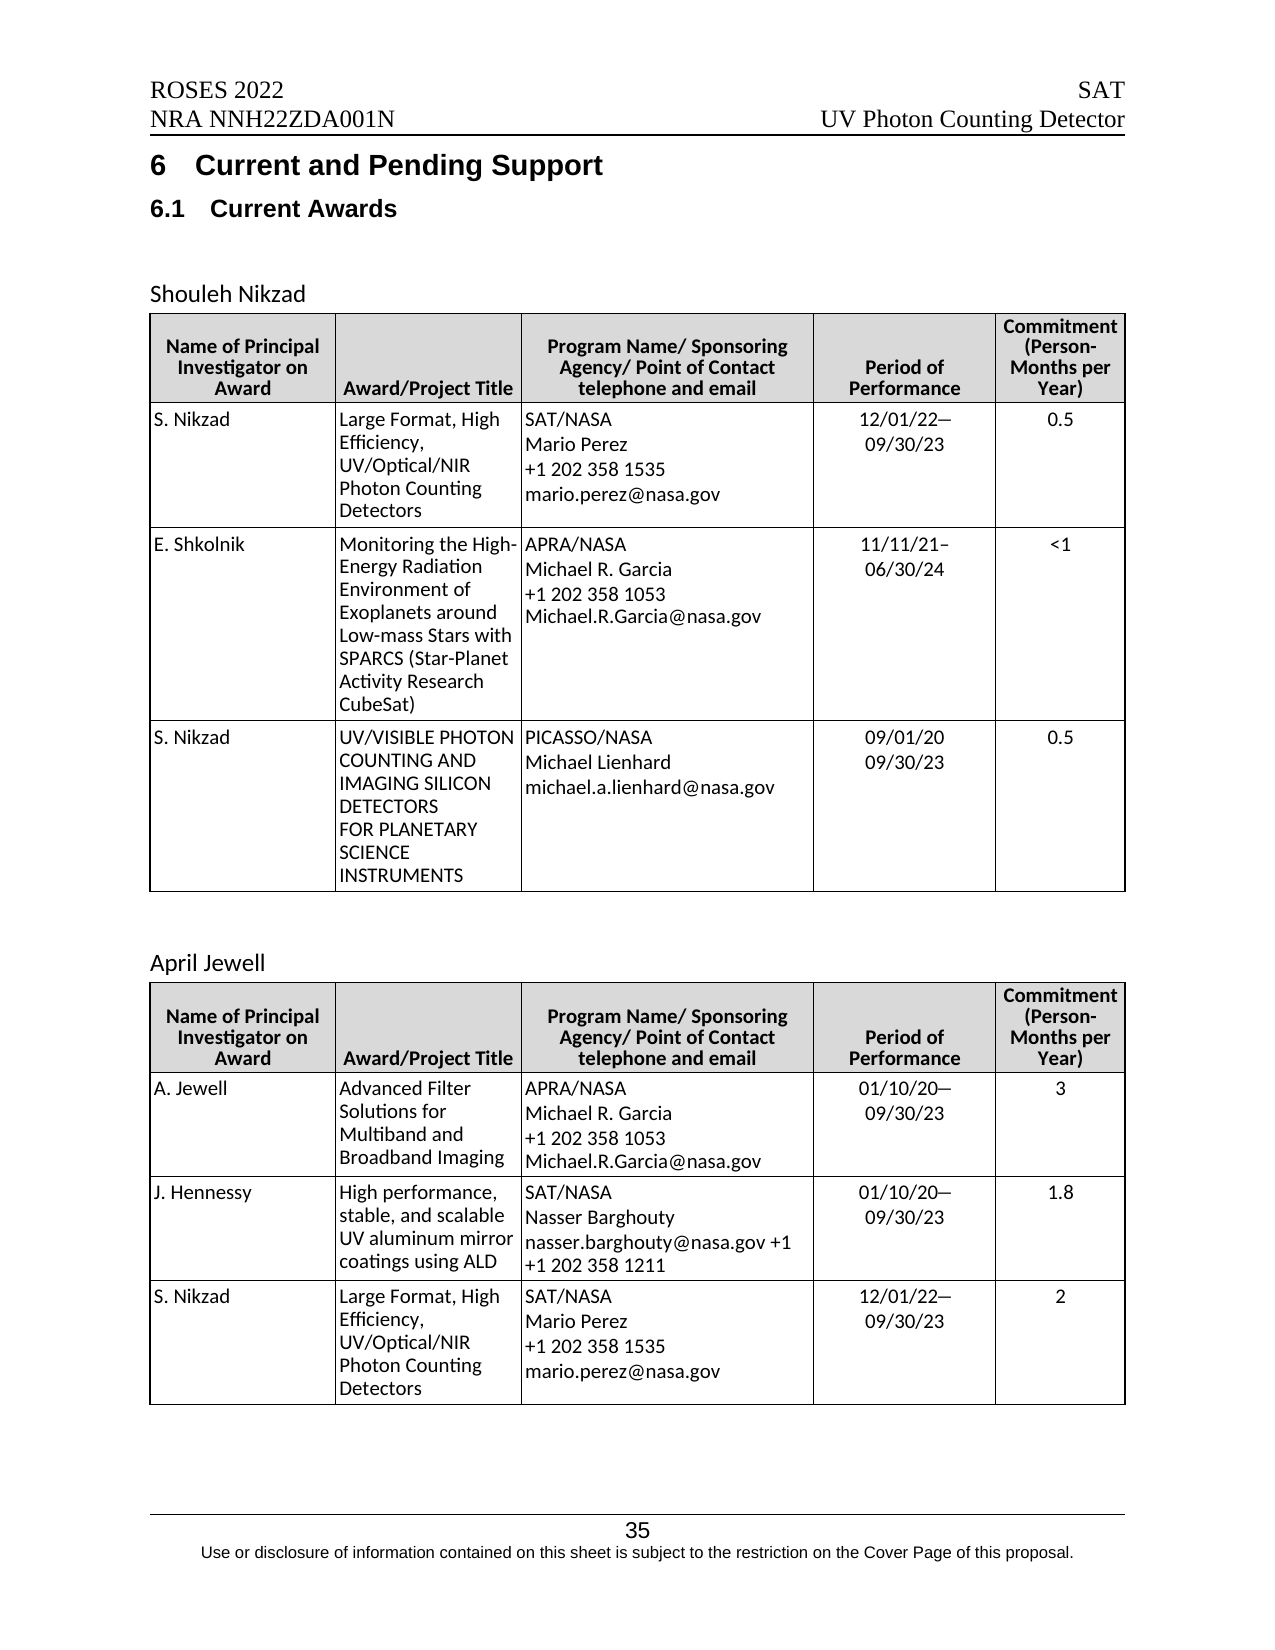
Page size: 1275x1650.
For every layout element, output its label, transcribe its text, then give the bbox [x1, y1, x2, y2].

table_cell 12/01/22– 09/30/23 [814, 1281, 995, 1404]
table_cell SAT/NASA Mario Perez +1 202 358 1535 mario.perez@nasa.gov [522, 403, 813, 527]
table_cell APRA/NASA Michael R. Garcia +1 202 358 1053 Michael.R.Garcia@nasa.gov [522, 528, 813, 720]
table_cell 01/10/20– 09/30/23 [814, 1177, 995, 1279]
table_cell 0.5 [996, 403, 1124, 527]
table_header Program Name/ Sponsoring Agency/ Point of Contact telephone and email [522, 314, 813, 402]
table_header Award/Project Title [336, 314, 521, 402]
table_header Name of Principal Investigator on Award [151, 983, 335, 1072]
table_cell E. Shkolnik [151, 528, 335, 720]
table_cell S. Nikzad [151, 1281, 335, 1404]
table_cell 2 [996, 1281, 1124, 1404]
table_cell High performance, stable, and scalable UV aluminum mirror coatings using ALD [336, 1177, 521, 1279]
subtitle Current Awards [150, 194, 1125, 222]
table_header Period of Performance [814, 983, 995, 1072]
text April Jewell [150, 948, 1125, 978]
table_header Name of Principal Investigator on Award [151, 314, 335, 402]
table_cell SAT/NASA Nasser Barghouty nasser.barghouty@nasa.gov +1 +1 202 358 1211 [522, 1177, 813, 1279]
table_cell 12/01/22– 09/30/23 [814, 403, 995, 527]
table_cell <1 [996, 528, 1124, 720]
table_cell 3 [996, 1073, 1124, 1176]
table_cell 09/01/20 09/30/23 [814, 721, 995, 891]
table_header Award/Project Title [336, 983, 521, 1072]
table_header Commitment (Person-Months per Year) [996, 983, 1124, 1072]
table_cell S. Nikzad [151, 403, 335, 527]
table_cell APRA/NASA Michael R. Garcia +1 202 358 1053 Michael.R.Garcia@nasa.gov [522, 1073, 813, 1176]
table_header Commitment (Person-Months per Year) [996, 314, 1124, 402]
table_header Program Name/ Sponsoring Agency/ Point of Contact telephone and email [522, 983, 813, 1072]
table_cell Monitoring the High-Energy Radiation Environment of Exoplanets around Low-mass Stars with SPARCS (Star-Planet Activity Research CubeSat) [336, 528, 521, 720]
table_cell 01/10/20– 09/30/23 [814, 1073, 995, 1176]
table_cell J. Hennessy [151, 1177, 335, 1279]
table_cell S. Nikzad [151, 721, 335, 891]
table_cell 1.8 [996, 1177, 1124, 1279]
table_cell SAT/NASA Mario Perez +1 202 358 1535 mario.perez@nasa.gov [522, 1281, 813, 1404]
table_cell PICASSO/NASA Michael Lienhard michael.a.lienhard@nasa.gov [522, 721, 813, 891]
table_cell A. Jewell [151, 1073, 335, 1176]
table_header Period of Performance [814, 314, 995, 402]
subtitle Current and Pending Support [150, 150, 1125, 181]
table_cell Large Format, High Efficiency, UV/Optical/NIR Photon Counting Detectors [336, 403, 521, 527]
text Shouleh Nikzad [150, 278, 1125, 308]
table_cell Large Format, High Efficiency, UV/Optical/NIR Photon Counting Detectors [336, 1281, 521, 1404]
table_cell UV/VISIBLE PHOTON COUNTING AND IMAGING SILICON DETECTORS FOR PLANETARY SCIENCE INSTRUMENTS [336, 721, 521, 891]
table_cell Advanced Filter Solutions for Multiband and Broadband Imaging [336, 1073, 521, 1176]
table_cell 0.5 [996, 721, 1124, 891]
table_cell 11/11/21– 06/30/24 [814, 528, 995, 720]
